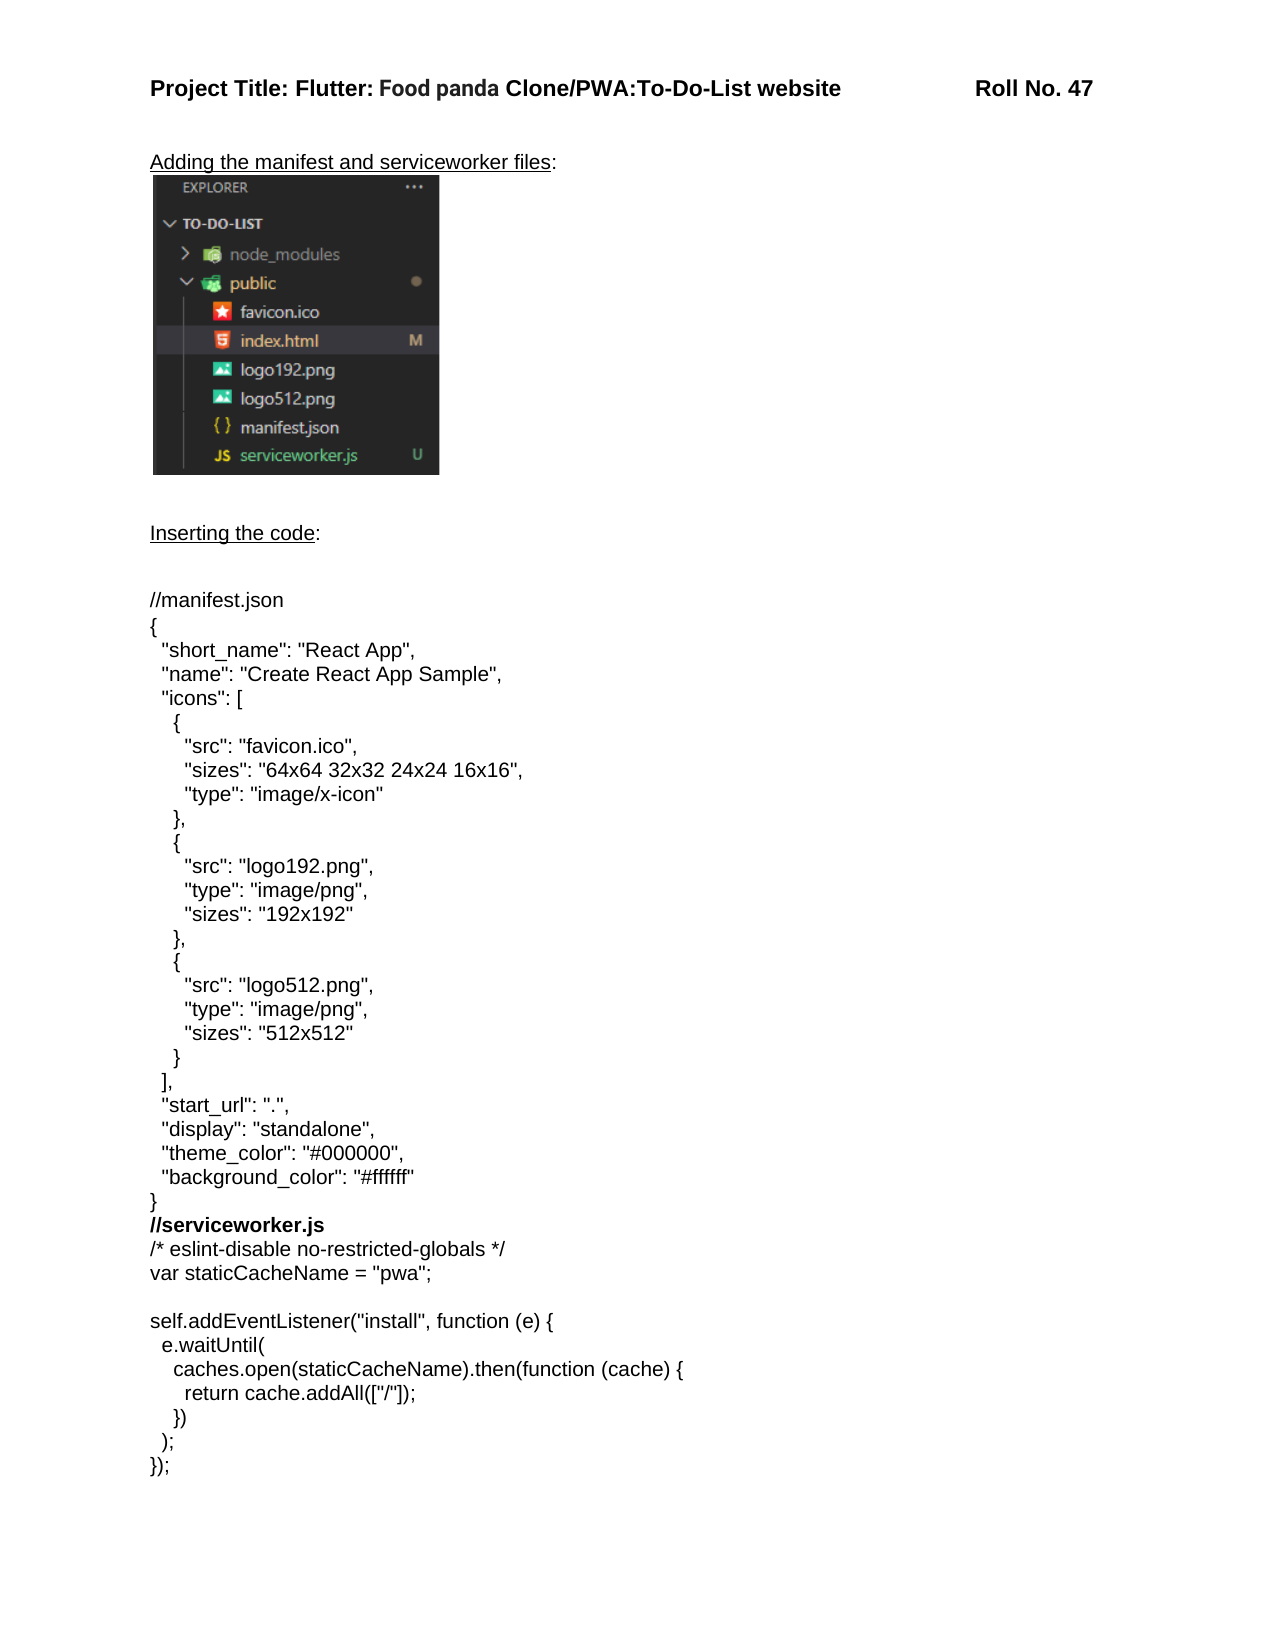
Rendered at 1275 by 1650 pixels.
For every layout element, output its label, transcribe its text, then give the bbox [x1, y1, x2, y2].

subtitle //manifest.json [149, 588, 1125, 612]
text Adding the manifest and serviceworker files: [149, 150, 1125, 174]
text Inserting the code: [149, 521, 1125, 544]
picture [153, 175, 440, 475]
text "sizes": "64x64 32x32 24x24 16x16", [150, 758, 1125, 782]
text "start_url": ".", [150, 1093, 1125, 1117]
text ], [150, 1069, 1125, 1093]
text //serviceworker.js [150, 1213, 1125, 1237]
text e.waitUntil( [150, 1333, 1125, 1357]
text "sizes": "512x512" [150, 1021, 1125, 1045]
text "type": "image/x-icon" [150, 782, 1125, 806]
text }); [150, 1452, 1125, 1476]
text /* eslint-disable no-restricted-globals */ [150, 1237, 1125, 1261]
text }, [150, 806, 1125, 829]
text "sizes": "192x192" [150, 901, 1125, 925]
text var staticCacheName = "pwa"; [150, 1261, 1125, 1285]
text }) [150, 1404, 1125, 1428]
text "icons": [ [150, 686, 1125, 710]
text { [150, 614, 1125, 638]
text { [150, 949, 1125, 973]
text ); [150, 1428, 1125, 1452]
text "display": "standalone", [150, 1117, 1125, 1141]
text "src": "logo512.png", [150, 973, 1125, 997]
text }, [150, 925, 1125, 949]
text "short_name": "React App", [150, 638, 1125, 662]
text } [150, 1045, 1125, 1069]
text caches.open(staticCacheName).then(function (cache) { [150, 1357, 1125, 1381]
text "theme_color": "#000000", [150, 1141, 1125, 1165]
text } [150, 1189, 1125, 1213]
text { [150, 710, 1125, 734]
text "src": "favicon.ico", [150, 734, 1125, 758]
text "src": "logo192.png", [150, 853, 1125, 877]
text { [150, 829, 1125, 853]
text "background_color": "#ffffff" [150, 1165, 1125, 1189]
text "name": "Create React App Sample", [150, 662, 1125, 686]
text return cache.addAll(["/"]); [150, 1381, 1125, 1404]
text self.addEventListener("install", function (e) { [150, 1309, 1125, 1333]
text "type": "image/png", [150, 877, 1125, 901]
text "type": "image/png", [150, 997, 1125, 1021]
